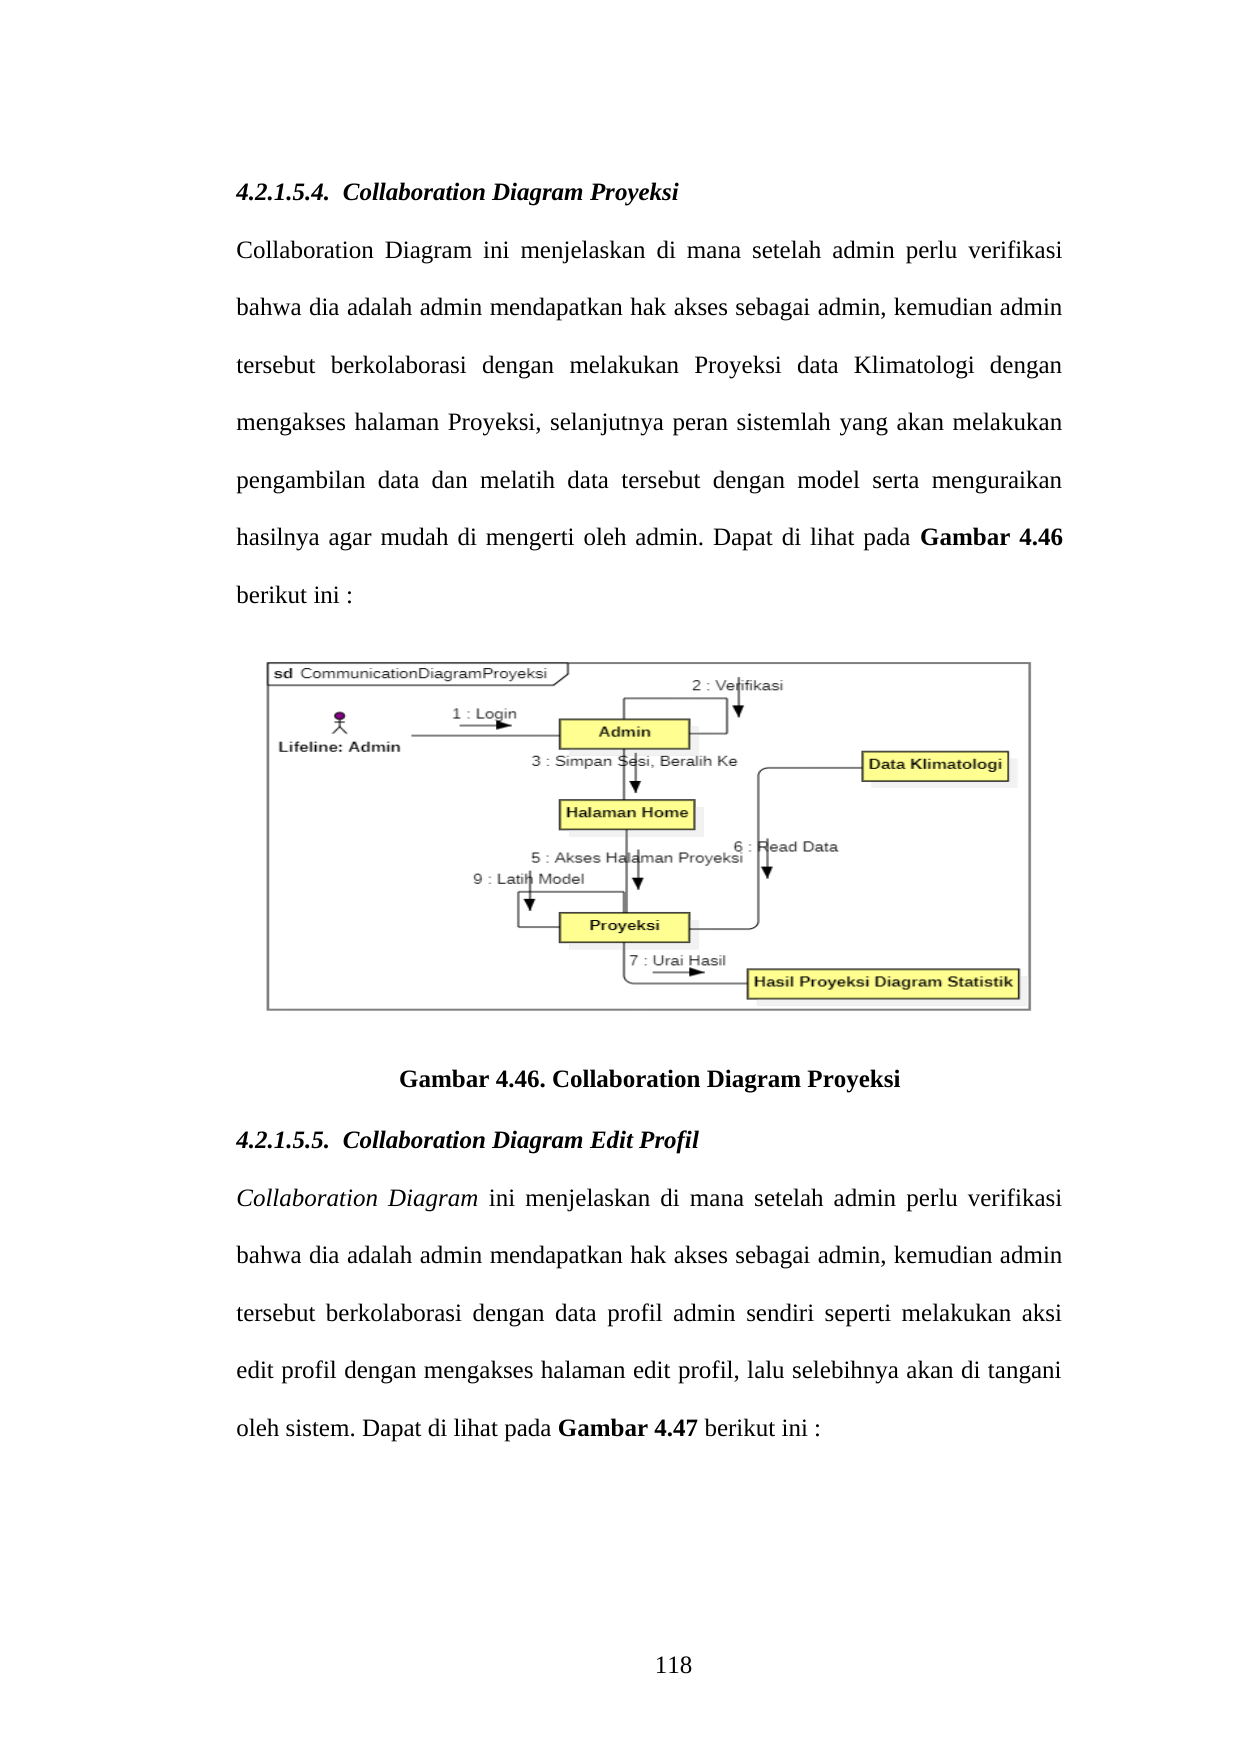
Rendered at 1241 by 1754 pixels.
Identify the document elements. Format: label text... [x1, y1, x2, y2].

subtitle Collaboration Diagram Edit Profil [236, 1126, 1063, 1154]
subtitle Collaboration Diagram Proyeksi [236, 177, 1063, 206]
picture [255, 653, 1044, 1019]
